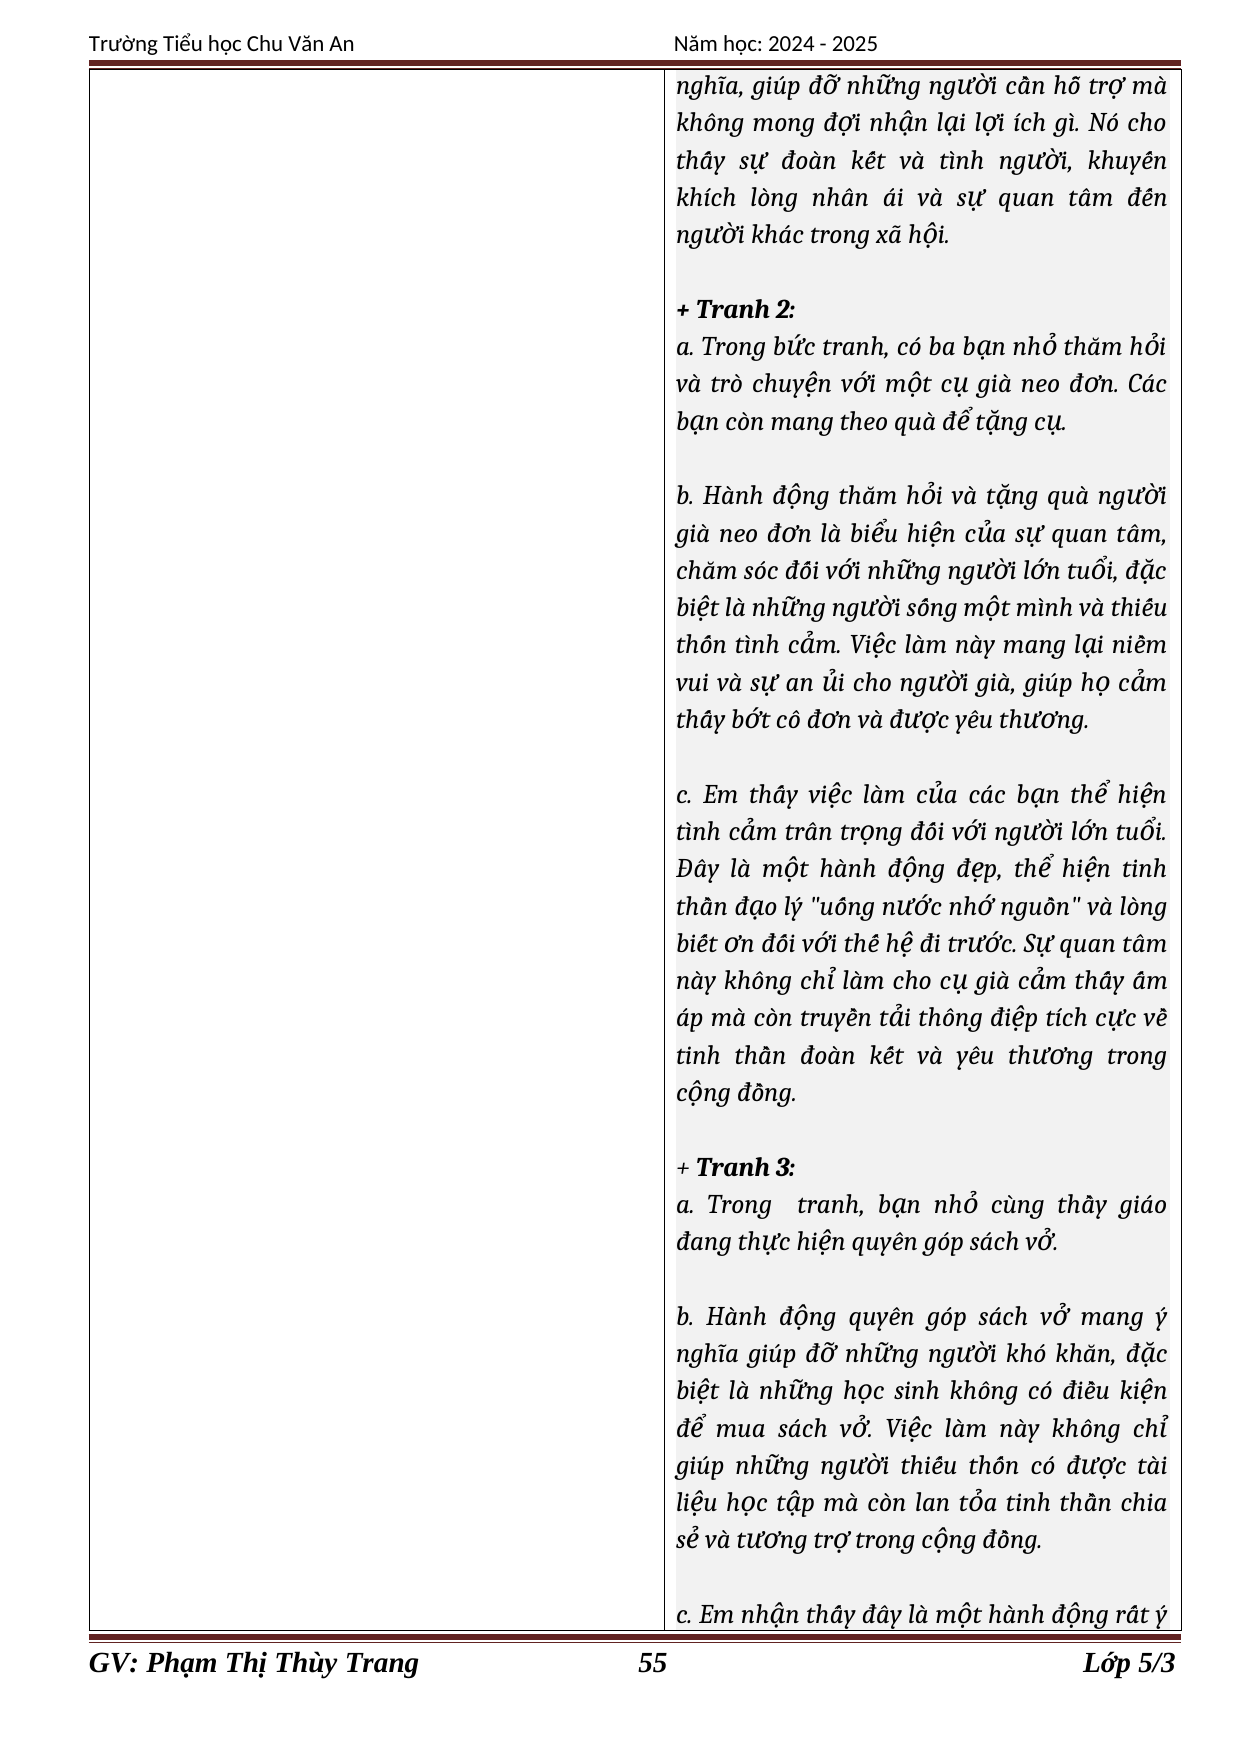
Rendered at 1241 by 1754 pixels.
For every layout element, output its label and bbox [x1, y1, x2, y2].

table_cell [90, 70, 664, 1630]
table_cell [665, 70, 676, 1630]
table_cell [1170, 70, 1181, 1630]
